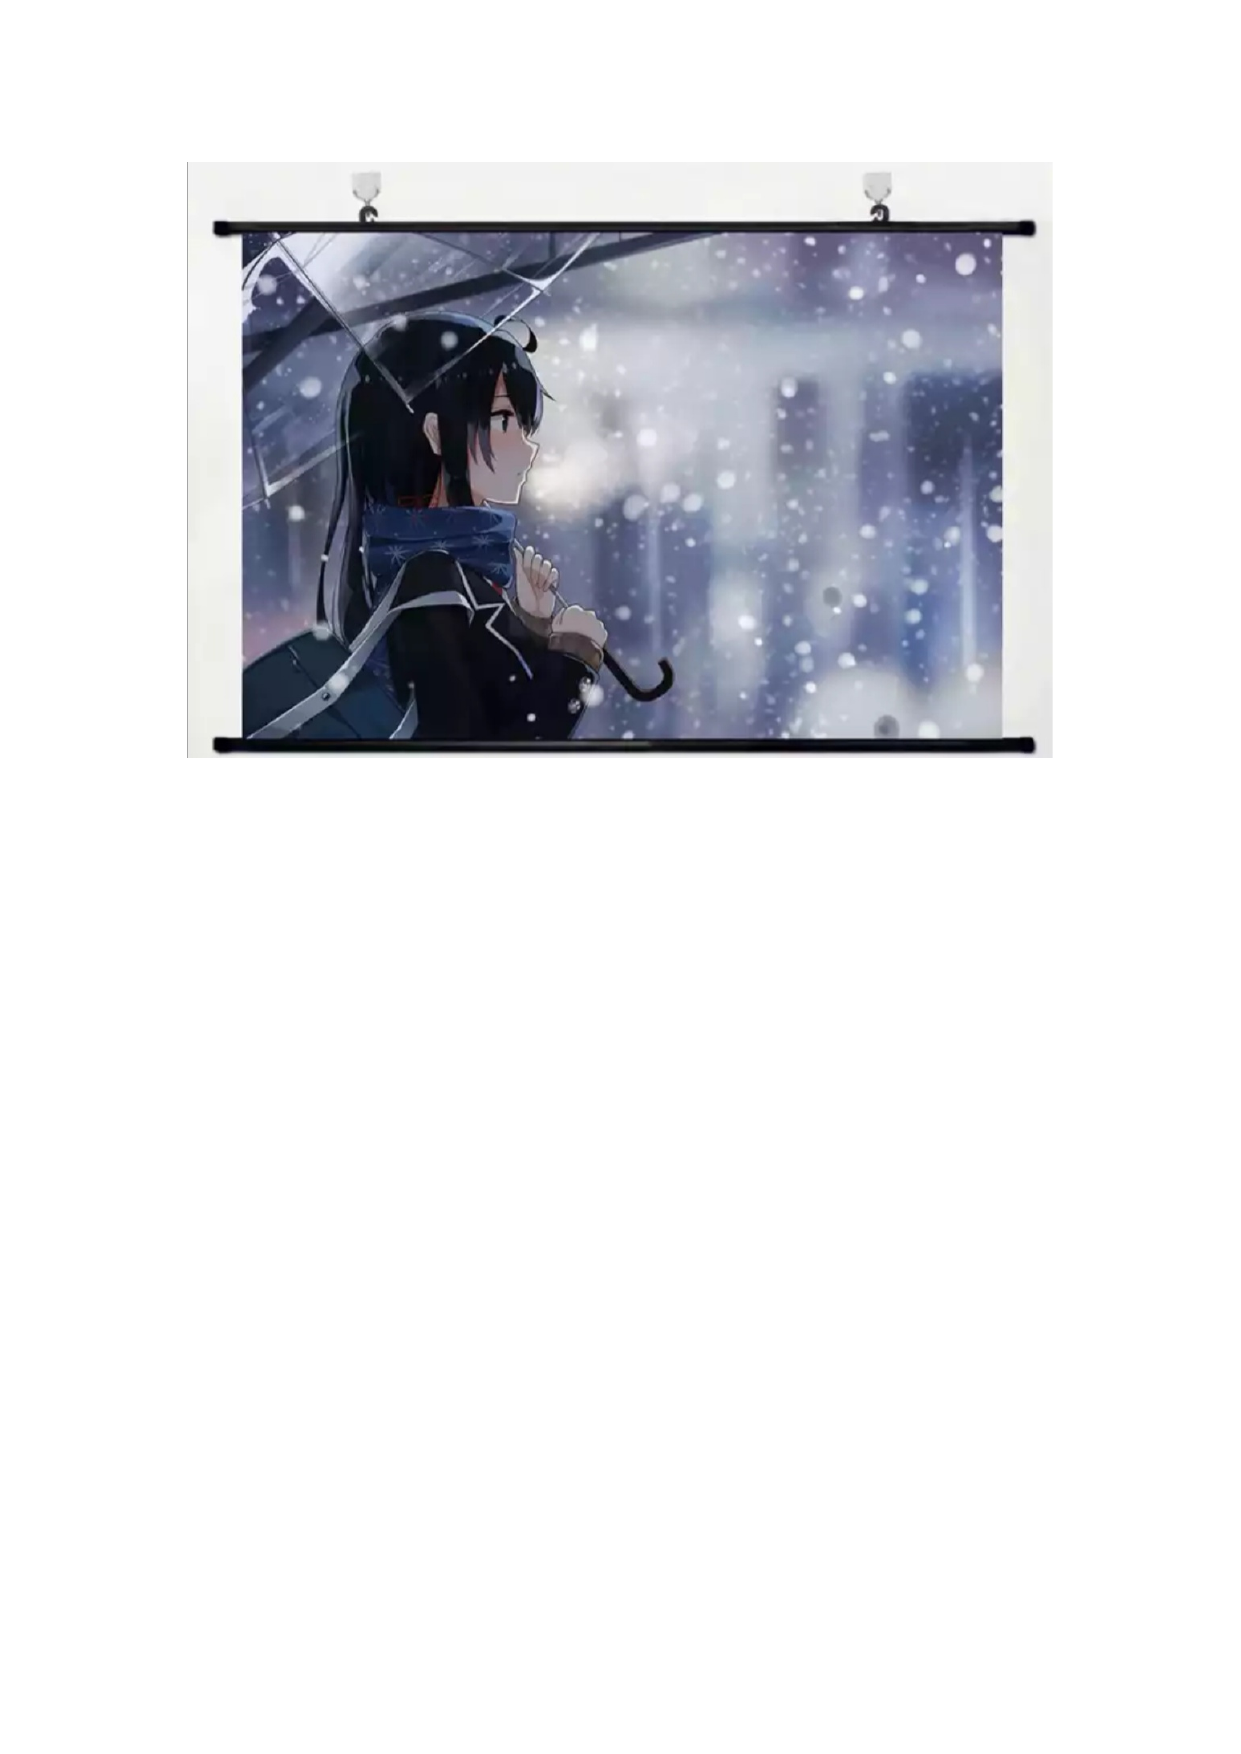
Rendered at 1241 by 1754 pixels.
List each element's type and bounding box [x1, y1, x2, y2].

picture [187, 162, 1053, 758]
